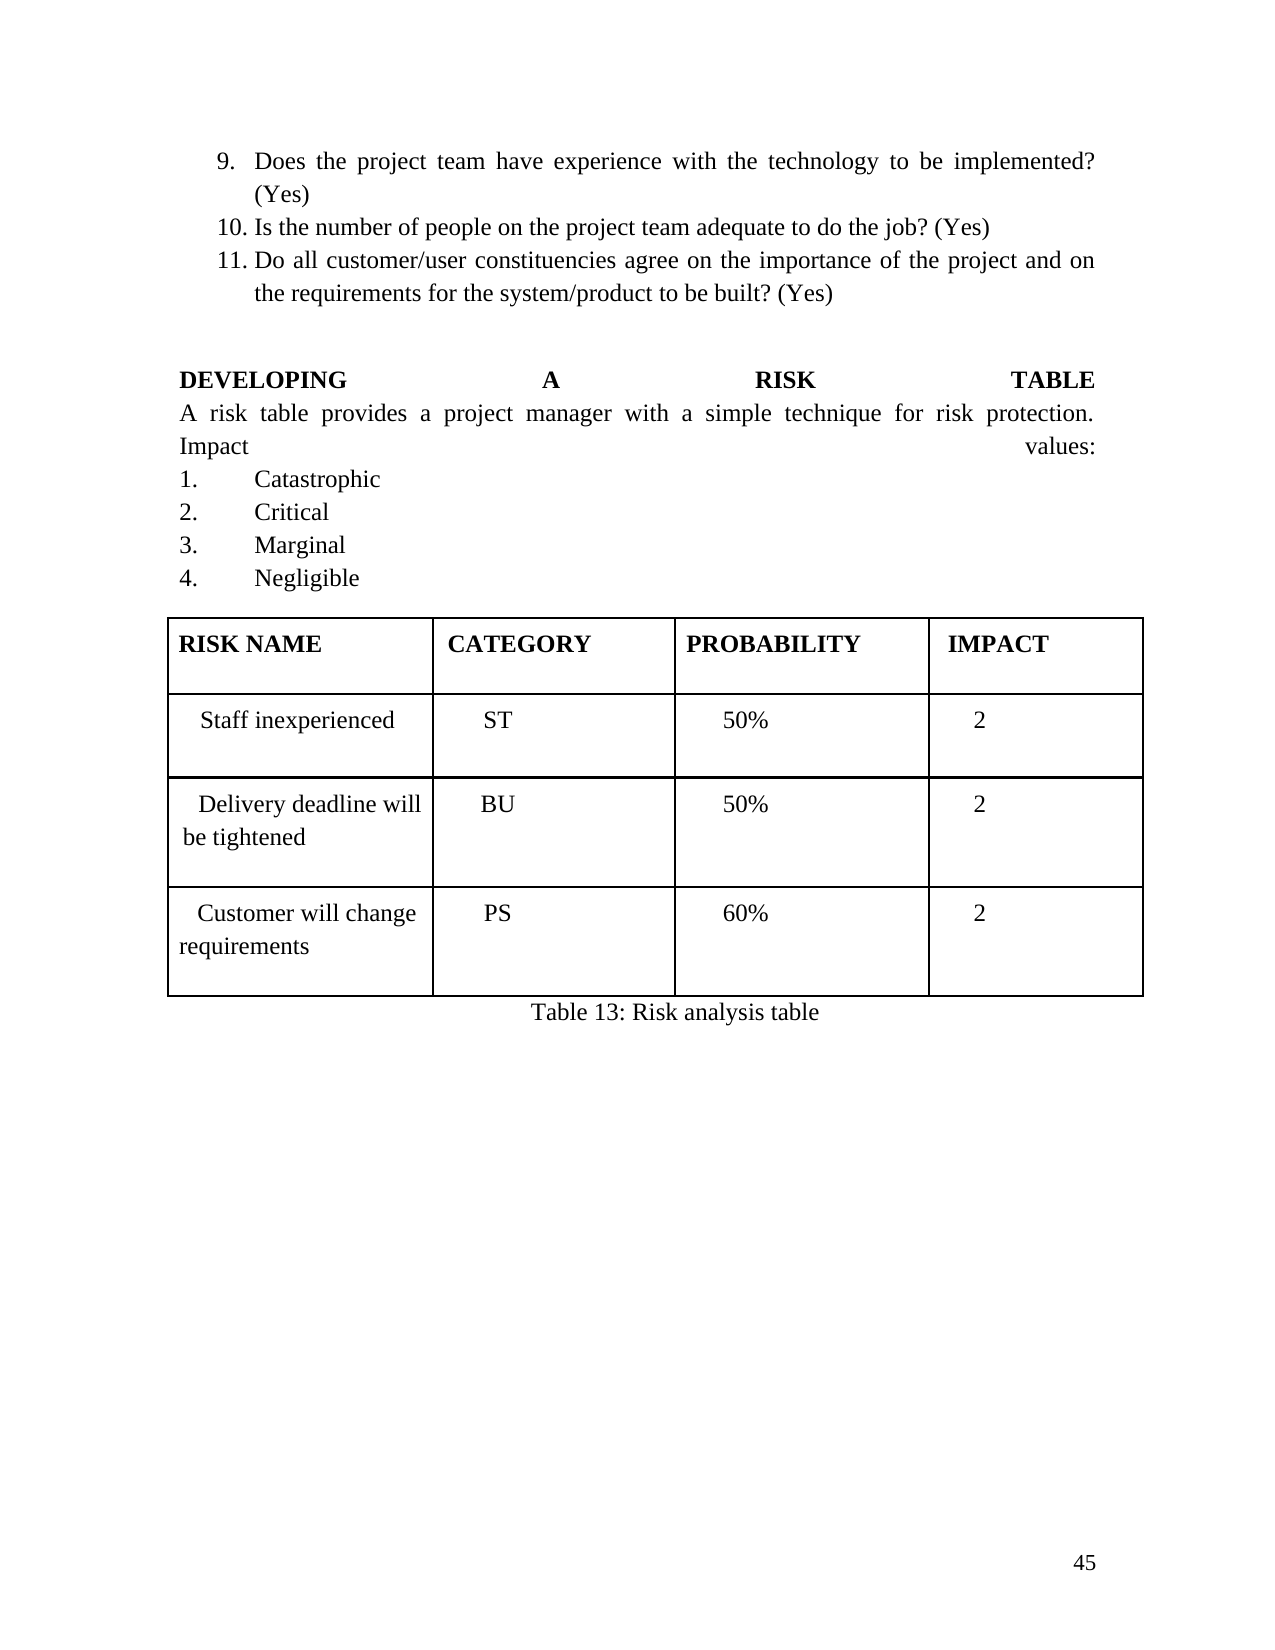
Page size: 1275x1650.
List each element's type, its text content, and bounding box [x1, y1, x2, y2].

table_header RISK NAME [169, 619, 432, 693]
list Do all customer/user constituencies agree on the importance of the project and on the requirements for the system/product to be built? (Yes) [217, 245, 1096, 307]
table_cell 50% [676, 779, 928, 886]
table_cell 60% [676, 888, 928, 995]
table_cell PS [434, 888, 674, 995]
table_cell BU [434, 779, 674, 886]
table_header IMPACT [930, 619, 1142, 693]
table_header CATEGORY [434, 619, 674, 693]
table_cell Staff inexperienced [169, 695, 432, 776]
table_cell ST [434, 695, 674, 776]
table_cell 2 [930, 695, 1142, 776]
list Is the number of people on the project team adequate to do the job? (Yes) [217, 212, 1096, 241]
table_cell Delivery deadline will be tightened [169, 779, 432, 886]
list Does the project team have experience with the technology to be implemented? (Yes) [217, 146, 1096, 208]
table_cell 2 [930, 779, 1142, 886]
text DEVELOPING A RISK TABLE A risk table provides a project manager with a simple technique for risk protection. Impact values: 1. Catastrophic 2. Critical 3. Marginal 4. Negligible [179, 365, 1096, 592]
table_cell 2 [930, 888, 1142, 995]
table_header PROBABILITY [676, 619, 928, 693]
table_cell 50% [676, 695, 928, 776]
text Table 13: Risk analysis table [254, 997, 1096, 1026]
table_cell Customer will change requirements [169, 888, 432, 995]
